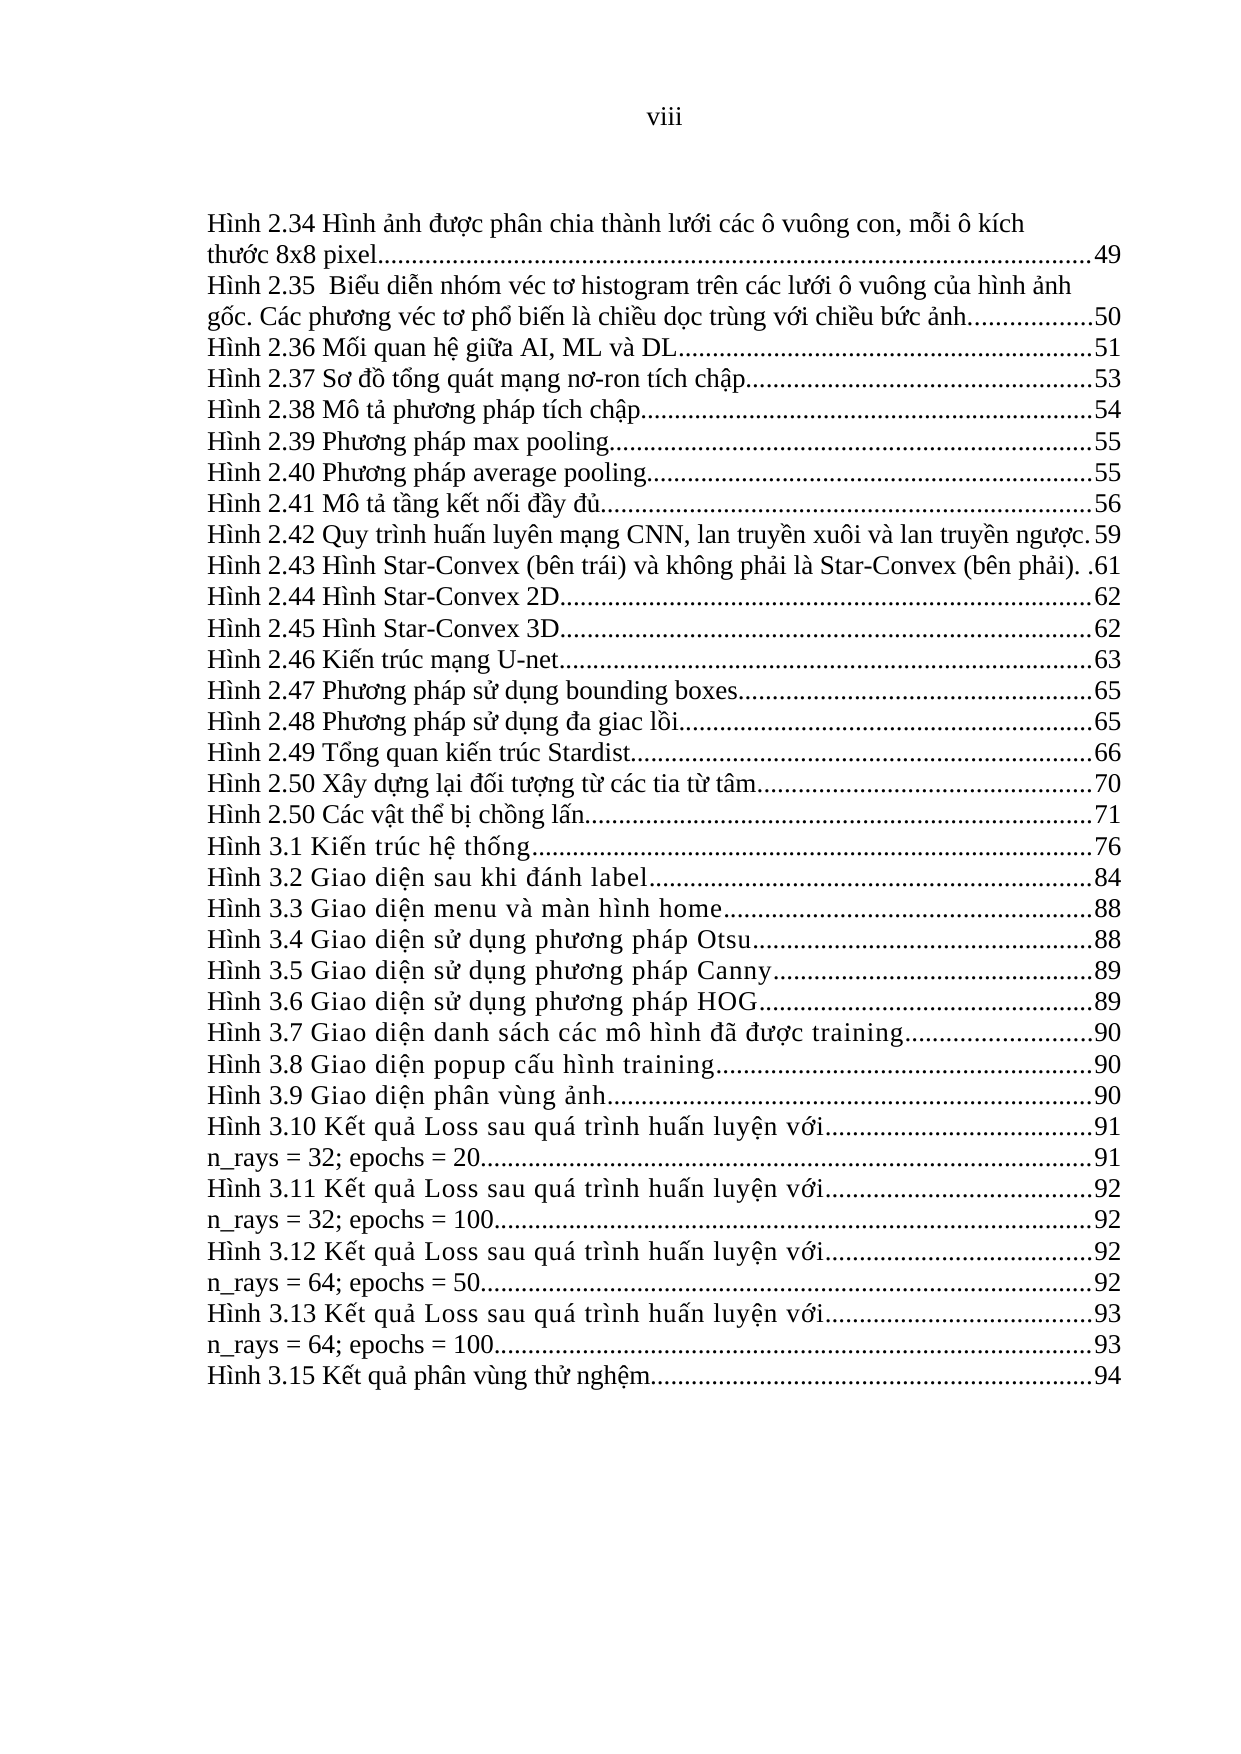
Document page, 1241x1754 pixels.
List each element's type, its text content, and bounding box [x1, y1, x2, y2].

text Hình 2.41 Mô tả tầng kết nối đầy đủ 56 [207, 487, 1122, 518]
text Hình 2.45 Hình Star-Convex 3D 62 [207, 612, 1122, 643]
text Hình 3.12 Kết quả Loss sau quá trình huấn luyện với 92 [207, 1234, 1122, 1266]
text Hình 2.49 Tổng quan kiến trúc Stardist 66 [207, 736, 1122, 767]
text Hình 2.48 Phương pháp sử dụng đa giac lồi 65 [207, 705, 1122, 736]
text Hình 3.5 Giao diện sử dụng phương pháp Canny 89 [207, 954, 1122, 985]
text Hình 2.43 Hình Star-Convex (bên trái) và không phải là Star-Convex (bên phải) 61 [207, 549, 1122, 581]
text Hình 3.10 Kết quả Loss sau quá trình huấn luyện với 91 [207, 1110, 1122, 1141]
text Hình 2.38 Mô tả phương pháp tích chập 54 [207, 394, 1122, 425]
text Hình 2.35 Biểu diễn nhóm véc tơ histogram trên các lưới ô vuông của hình ảnh gốc. Các phương véc tơ phổ biến là chiều dọc trùng với chiều bức ảnh. 50 [207, 269, 1122, 331]
text Hình 2.50 Các vật thể bị chồng lấn 71 [207, 798, 1122, 830]
text Hình 2.36 Mối quan hệ giữa AI, ML và DL 51 [207, 331, 1122, 362]
text Hình 2.47 Phương pháp sử dụng bounding boxes 65 [207, 674, 1122, 705]
text Hình 3.4 Giao diện sử dụng phương pháp Otsu 88 [207, 923, 1122, 954]
text n_rays = 64; epochs = 50 92 [207, 1266, 1122, 1297]
text n_rays = 64; epochs = 100 93 [207, 1328, 1122, 1359]
text Hình 2.50 Xây dựng lại đối tượng từ các tia từ tâm 70 [207, 767, 1122, 798]
text Hình 3.6 Giao diện sử dụng phương pháp HOG 89 [207, 985, 1122, 1017]
text Hình 2.42 Quy trình huấn luyên mạng CNN, lan truyền xuôi và lan truyền ngược 59 [207, 518, 1122, 549]
text Hình 3.7 Giao diện danh sách các mô hình đã được training 90 [207, 1017, 1122, 1048]
text Hình 2.40 Phương pháp average pooling 55 [207, 456, 1122, 487]
text Hình 3.3 Giao diện menu và màn hình home 88 [207, 892, 1122, 923]
text Hình 3.13 Kết quả Loss sau quá trình huấn luyện với 93 [207, 1297, 1122, 1328]
text Hình 2.37 Sơ đồ tổng quát mạng nơ-ron tích chập 53 [207, 362, 1122, 394]
text Hình 2.34 Hình ảnh được phân chia thành lưới các ô vuông con, mỗi ô kích thước 8x8 pixel. 49 [207, 207, 1122, 269]
text Hình 3.1 Kiến trúc hệ thống 76 [207, 830, 1122, 861]
text Hình 3.2 Giao diện sau khi đánh label 84 [207, 861, 1122, 892]
text n_rays = 32; epochs = 100 92 [207, 1203, 1122, 1234]
text Hình 2.46 Kiến trúc mạng U-net 63 [207, 643, 1122, 674]
text Hình 2.44 Hình Star-Convex 2D 62 [207, 581, 1122, 612]
text Hình 3.11 Kết quả Loss sau quá trình huấn luyện với 92 [207, 1172, 1122, 1203]
text Hình 3.9 Giao diện phân vùng ảnh 90 [207, 1079, 1122, 1110]
text Hình 2.39 Phương pháp max pooling 55 [207, 425, 1122, 456]
text Hình 3.15 Kết quả phân vùng thử nghệm 94 [207, 1359, 1122, 1390]
text n_rays = 32; epochs = 20 91 [207, 1141, 1122, 1172]
text Hình 3.8 Giao diện popup cấu hình training 90 [207, 1048, 1122, 1079]
